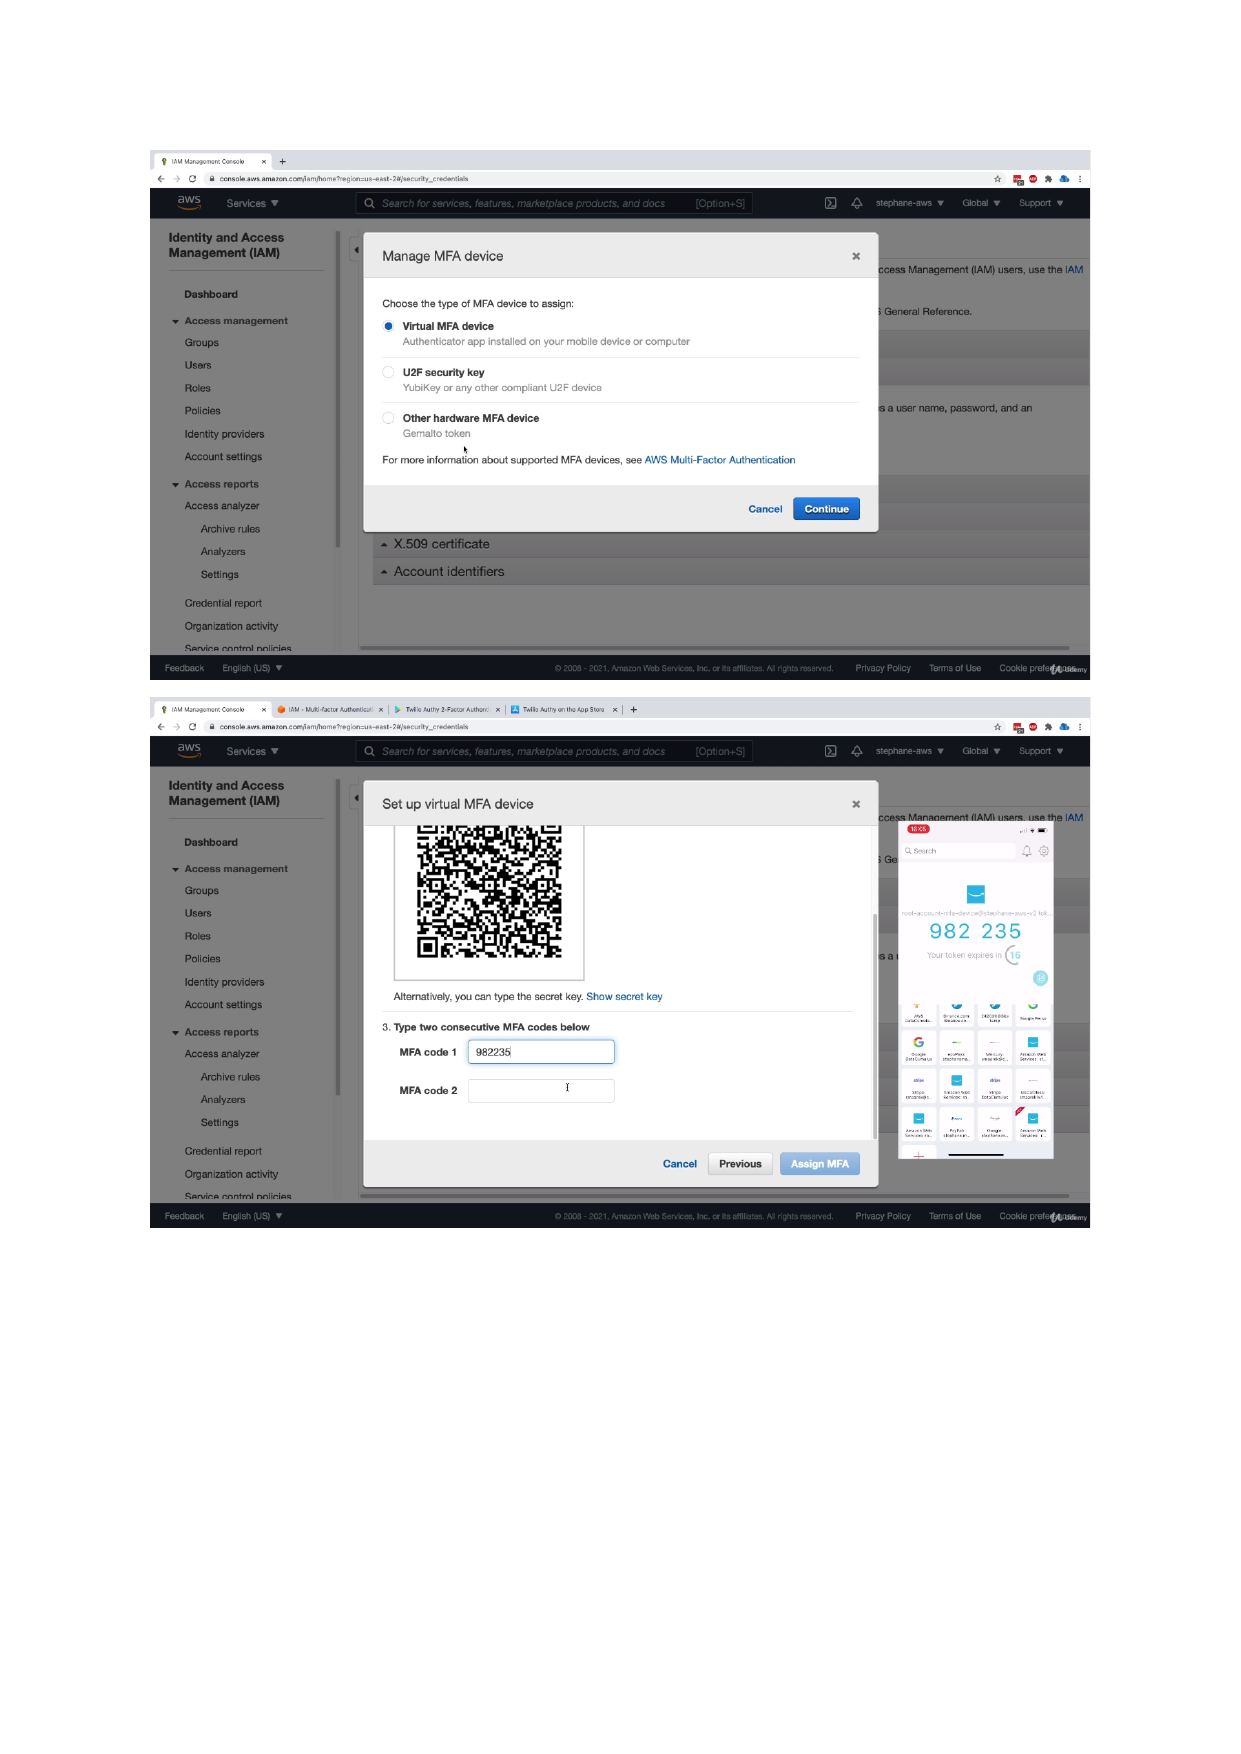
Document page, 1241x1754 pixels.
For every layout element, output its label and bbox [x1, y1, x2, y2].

picture [150, 150, 1091, 680]
picture [150, 697, 1091, 1228]
